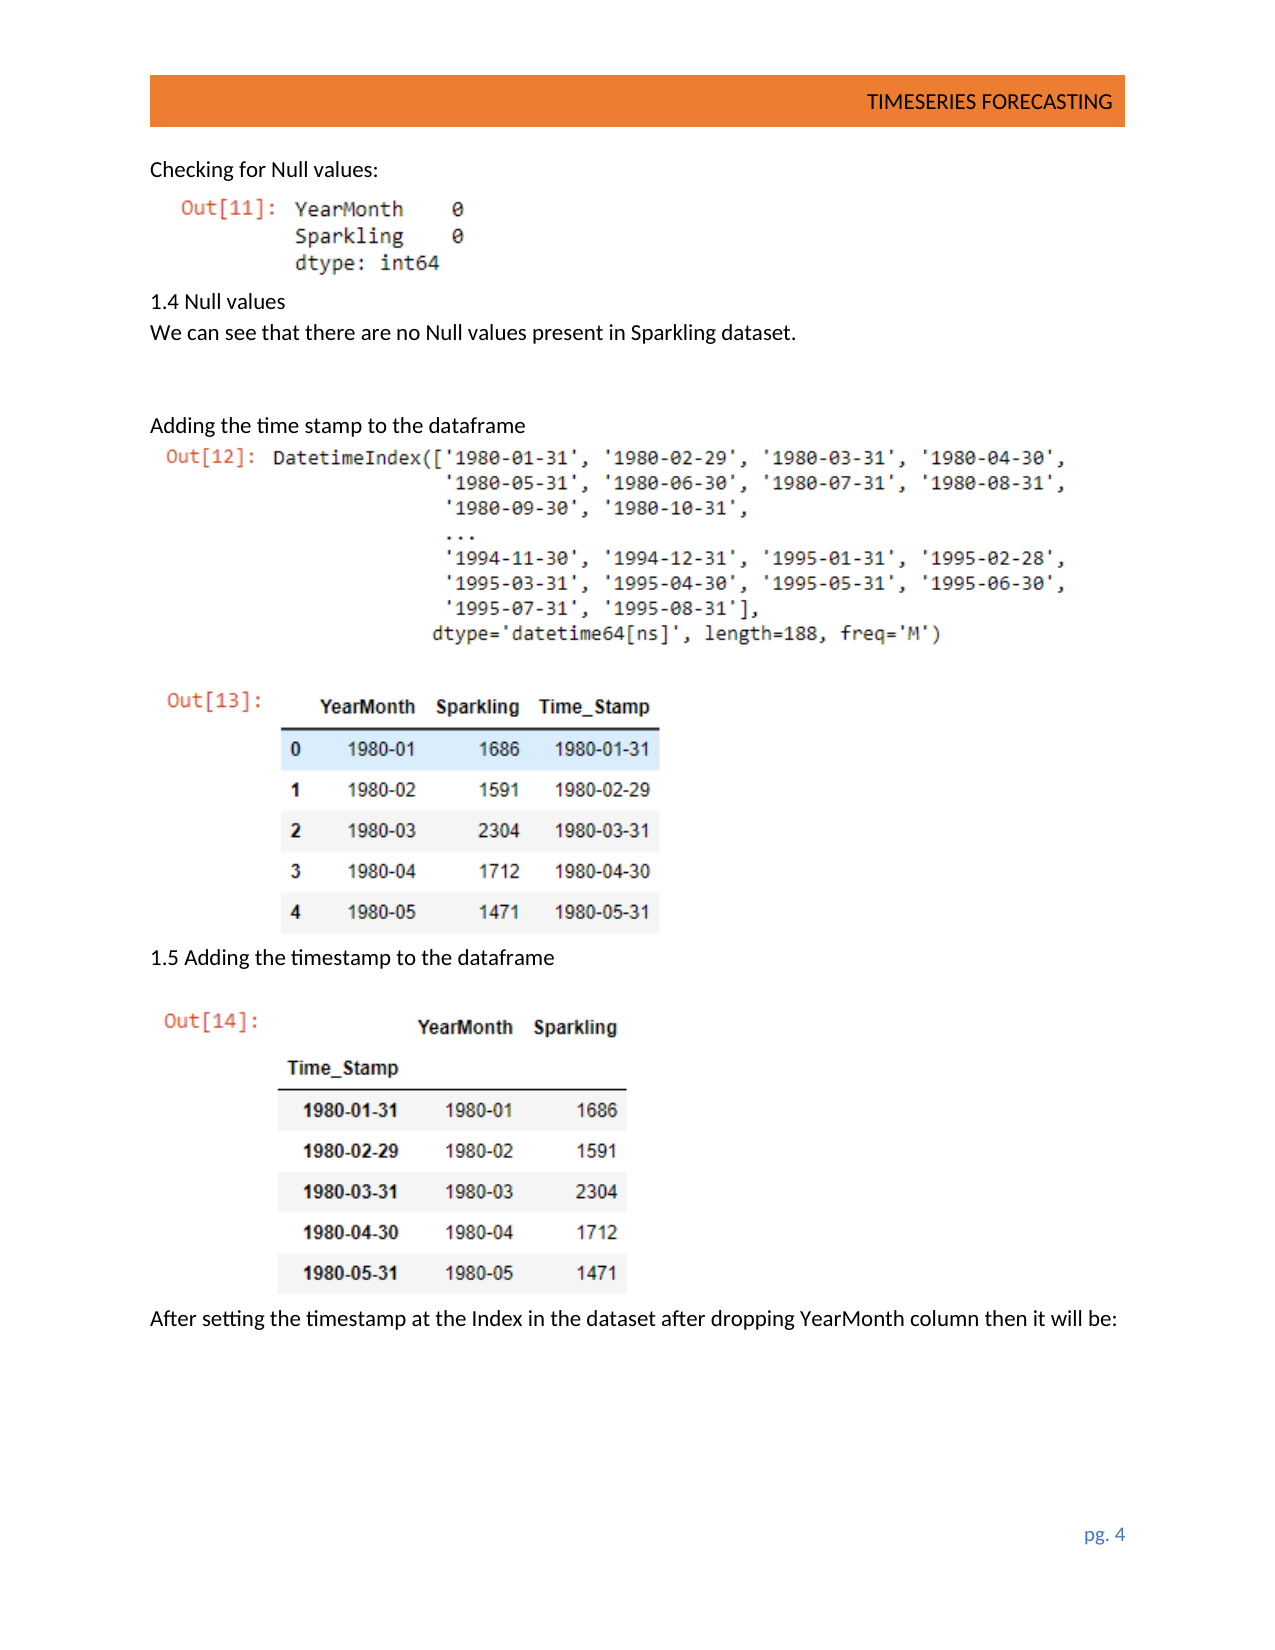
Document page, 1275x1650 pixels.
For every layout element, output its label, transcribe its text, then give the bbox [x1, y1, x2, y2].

picture [150, 1003, 705, 1302]
text Checking for Null values: 1.4 Null values We can see that there are no Null values present in Sparkling dataset. [150, 155, 1125, 346]
picture [150, 684, 727, 941]
picture [150, 441, 1125, 652]
picture [150, 185, 511, 286]
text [150, 652, 1125, 1332]
